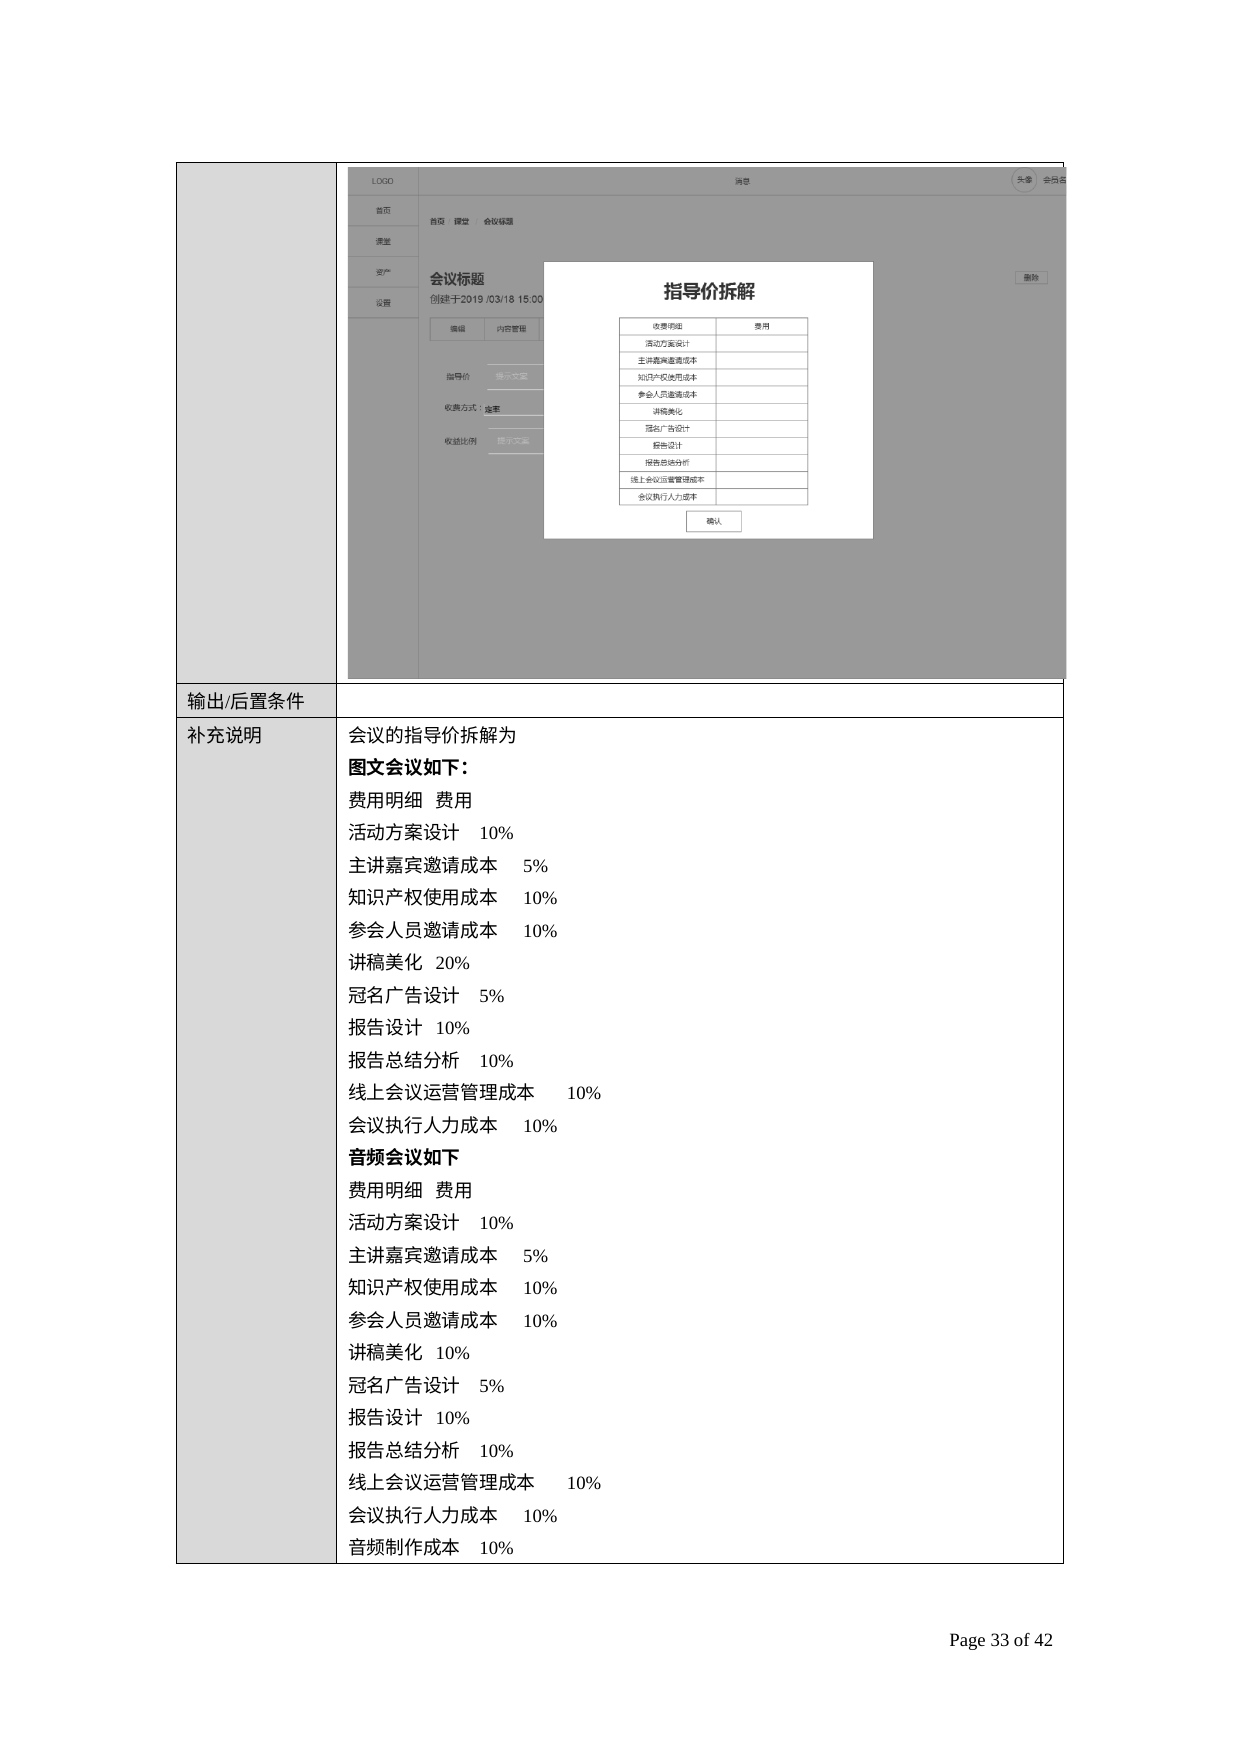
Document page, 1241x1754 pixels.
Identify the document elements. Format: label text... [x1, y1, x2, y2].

picture [347, 167, 1067, 679]
table_cell 处理流程 [177, 163, 336, 683]
table_cell 输出/后置条件 [177, 684, 336, 717]
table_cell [337, 718, 1063, 1563]
table_cell [337, 684, 1063, 717]
table_cell 按照每个会议一个卡片的方式展示， 卡片上的内容为图片、名称、是否上架、是否审核通过、发布时间。 卡片上的图片以封面为主；若没设置封面则按照内容为主，若只有一张就选择该张，若有多张，则显示顺次的第一张图片；若无图，则显示默认图片。 若此会议审批不通过，将消息推送给运营商，并且在列表中显示为“未上架”。并且会信息提示用户，并告知原因。 1、会议列表展示 会议类型分为3种，图文、音频图文、视频图文。 内容管理，图文文件的编辑以及音频视频上传 在上传时，图文会议：只能在线编辑富文本文本框 图文音频会议:可以上传音频和在线编辑富文本文本框 图文视频会议:可以上传视频和在线编辑富文本文本框 会议不可以上传内容，只能使用已有的资源。 3、购买的注意事项 [337, 163, 1063, 683]
table_cell 补充说明 [177, 718, 336, 1563]
